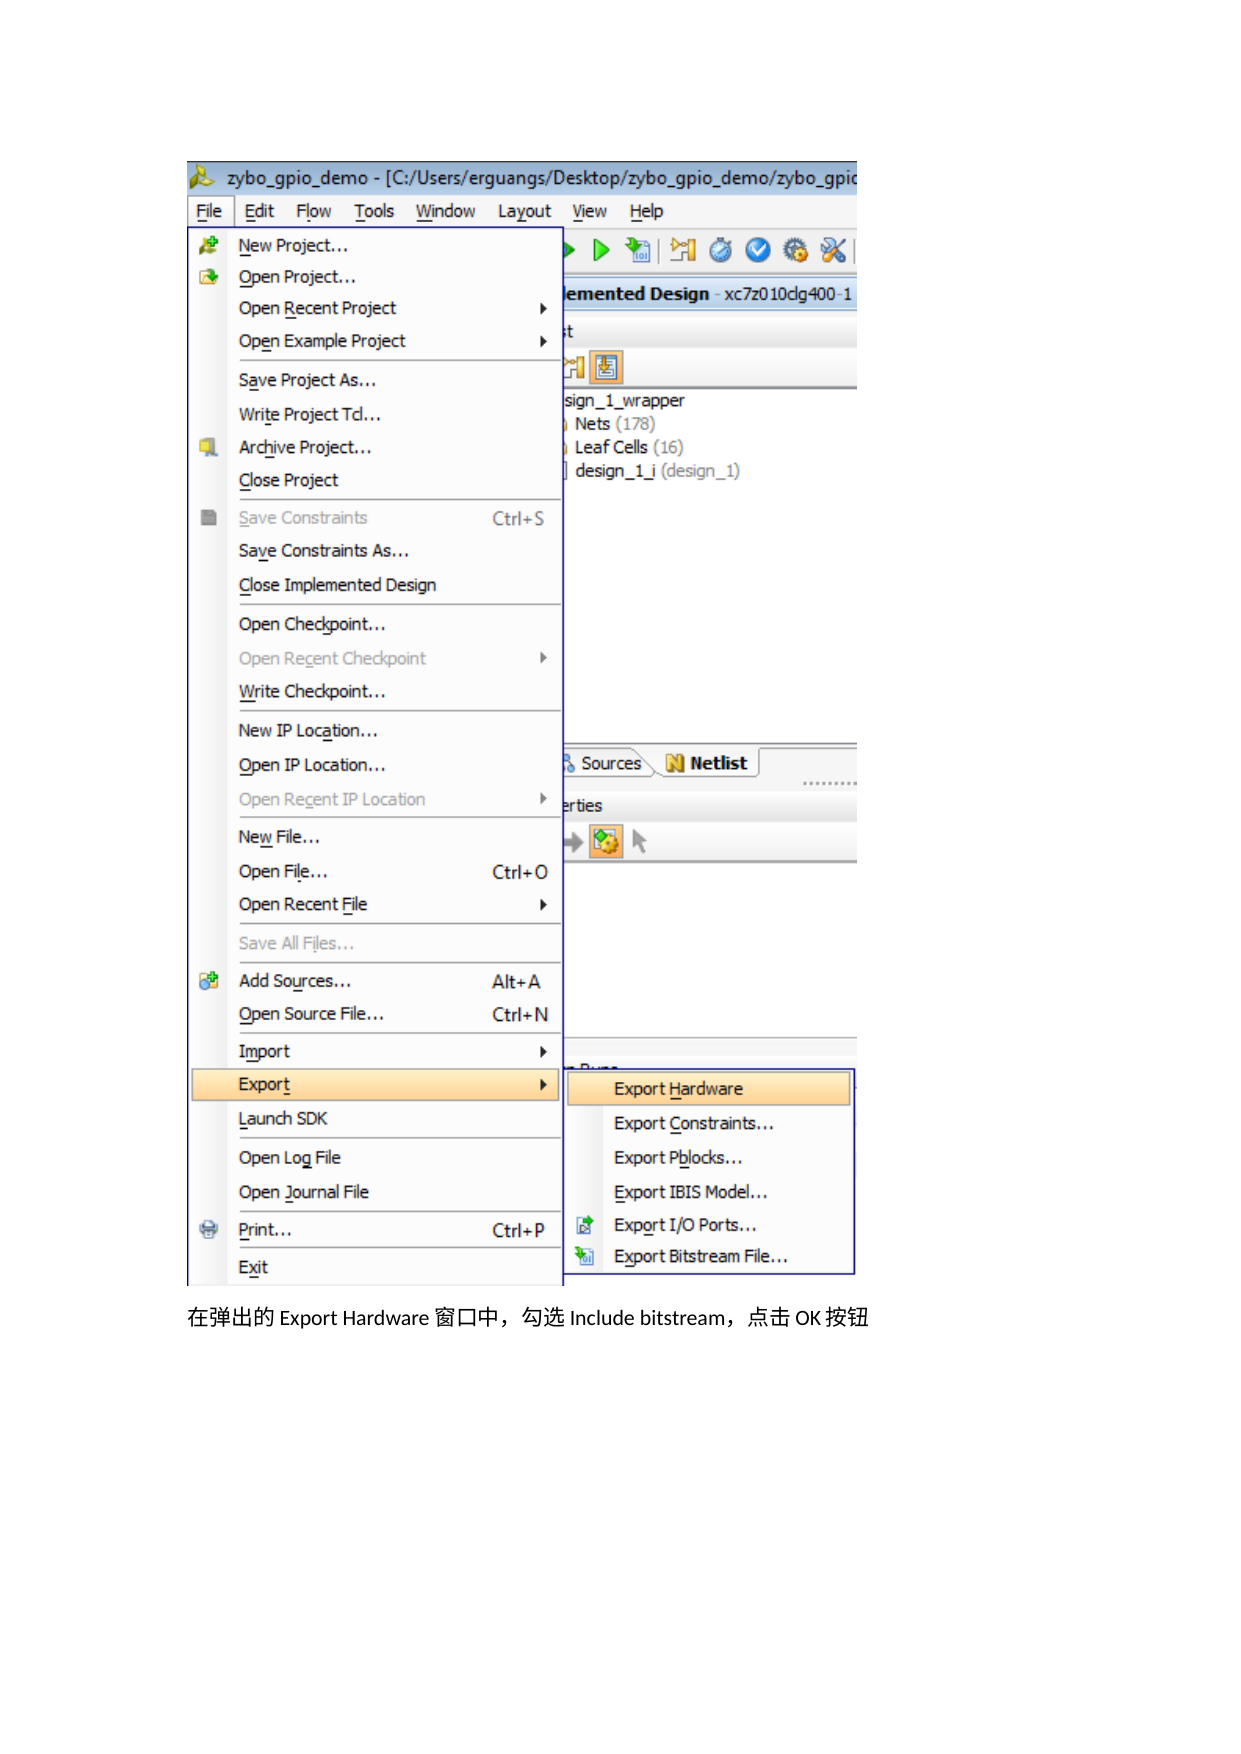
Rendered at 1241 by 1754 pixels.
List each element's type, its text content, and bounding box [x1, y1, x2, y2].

text 在弹出的Export Hardware窗口中，勾选Include bitstream，点击OK按钮 [187, 1299, 1053, 1332]
picture [187, 161, 857, 1286]
